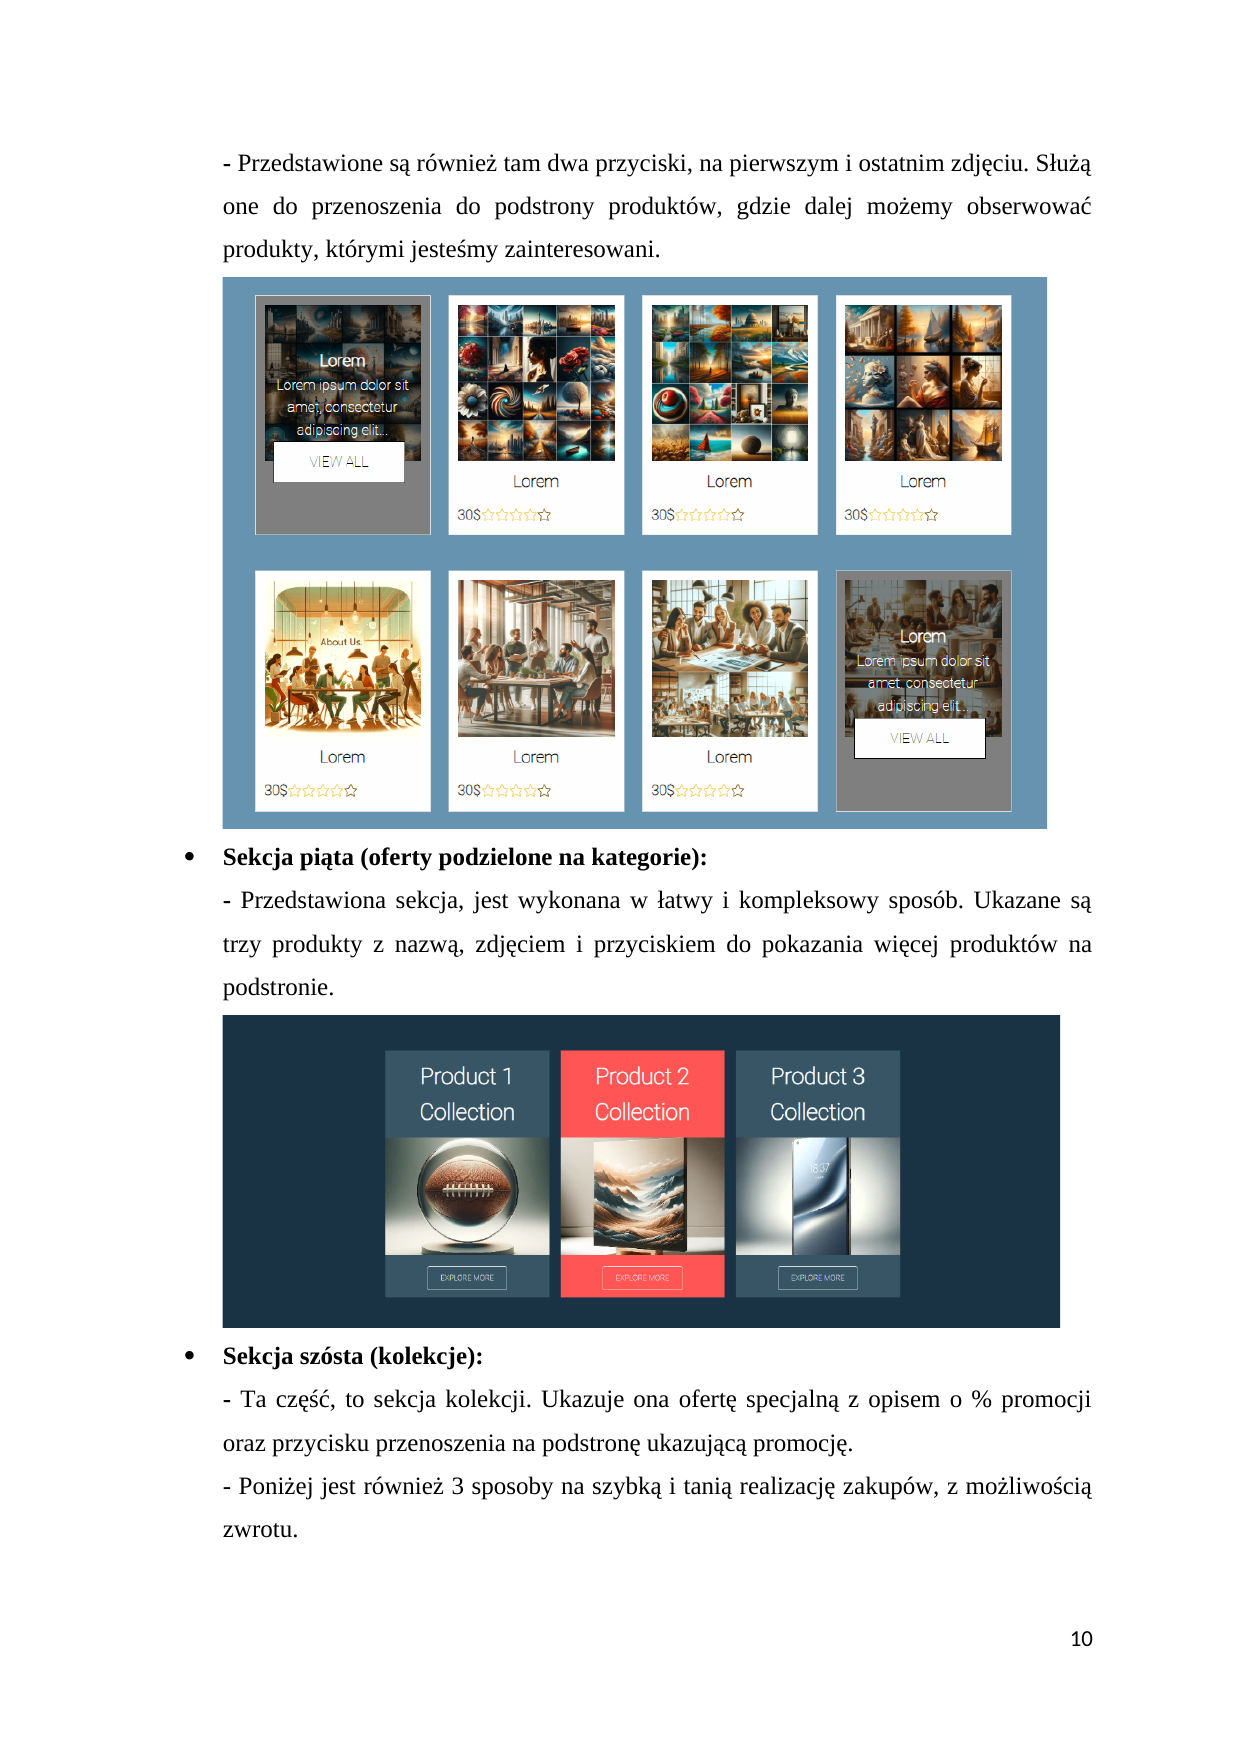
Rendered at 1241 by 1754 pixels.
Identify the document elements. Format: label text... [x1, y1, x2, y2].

list - Poniżej jest również 3 sposoby na szybką i tanią realizację zakupów, z możliwością zwrotu. [223, 1471, 1093, 1543]
picture [222, 277, 1048, 829]
list - Ta część, to sekcja kolekcji. Ukazuje ona ofertę specjalną z opisem o % promocji oraz przycisku przenoszenia na podstronę ukazującą promocję. [223, 1384, 1093, 1456]
list - Przedstawione są również tam dwa przyciski, na pierwszym i ostatnim zdjęciu. Służą one do przenoszenia do podstrony produktów, gdzie dalej możemy obserwować produkty, którymi jesteśmy zainteresowani. [223, 148, 1093, 263]
list Sekcja szósta (kolekcje): [185, 1341, 1093, 1370]
list Sekcja piąta (oferty podzielone na kategorie): [185, 842, 1093, 871]
picture [222, 1015, 1060, 1328]
list - Przedstawiona sekcja, jest wykonana w łatwy i kompleksowy sposób. Ukazane są trzy produkty z nazwą, zdjęciem i przyciskiem do pokazania więcej produktów na podstronie. [223, 886, 1093, 1001]
